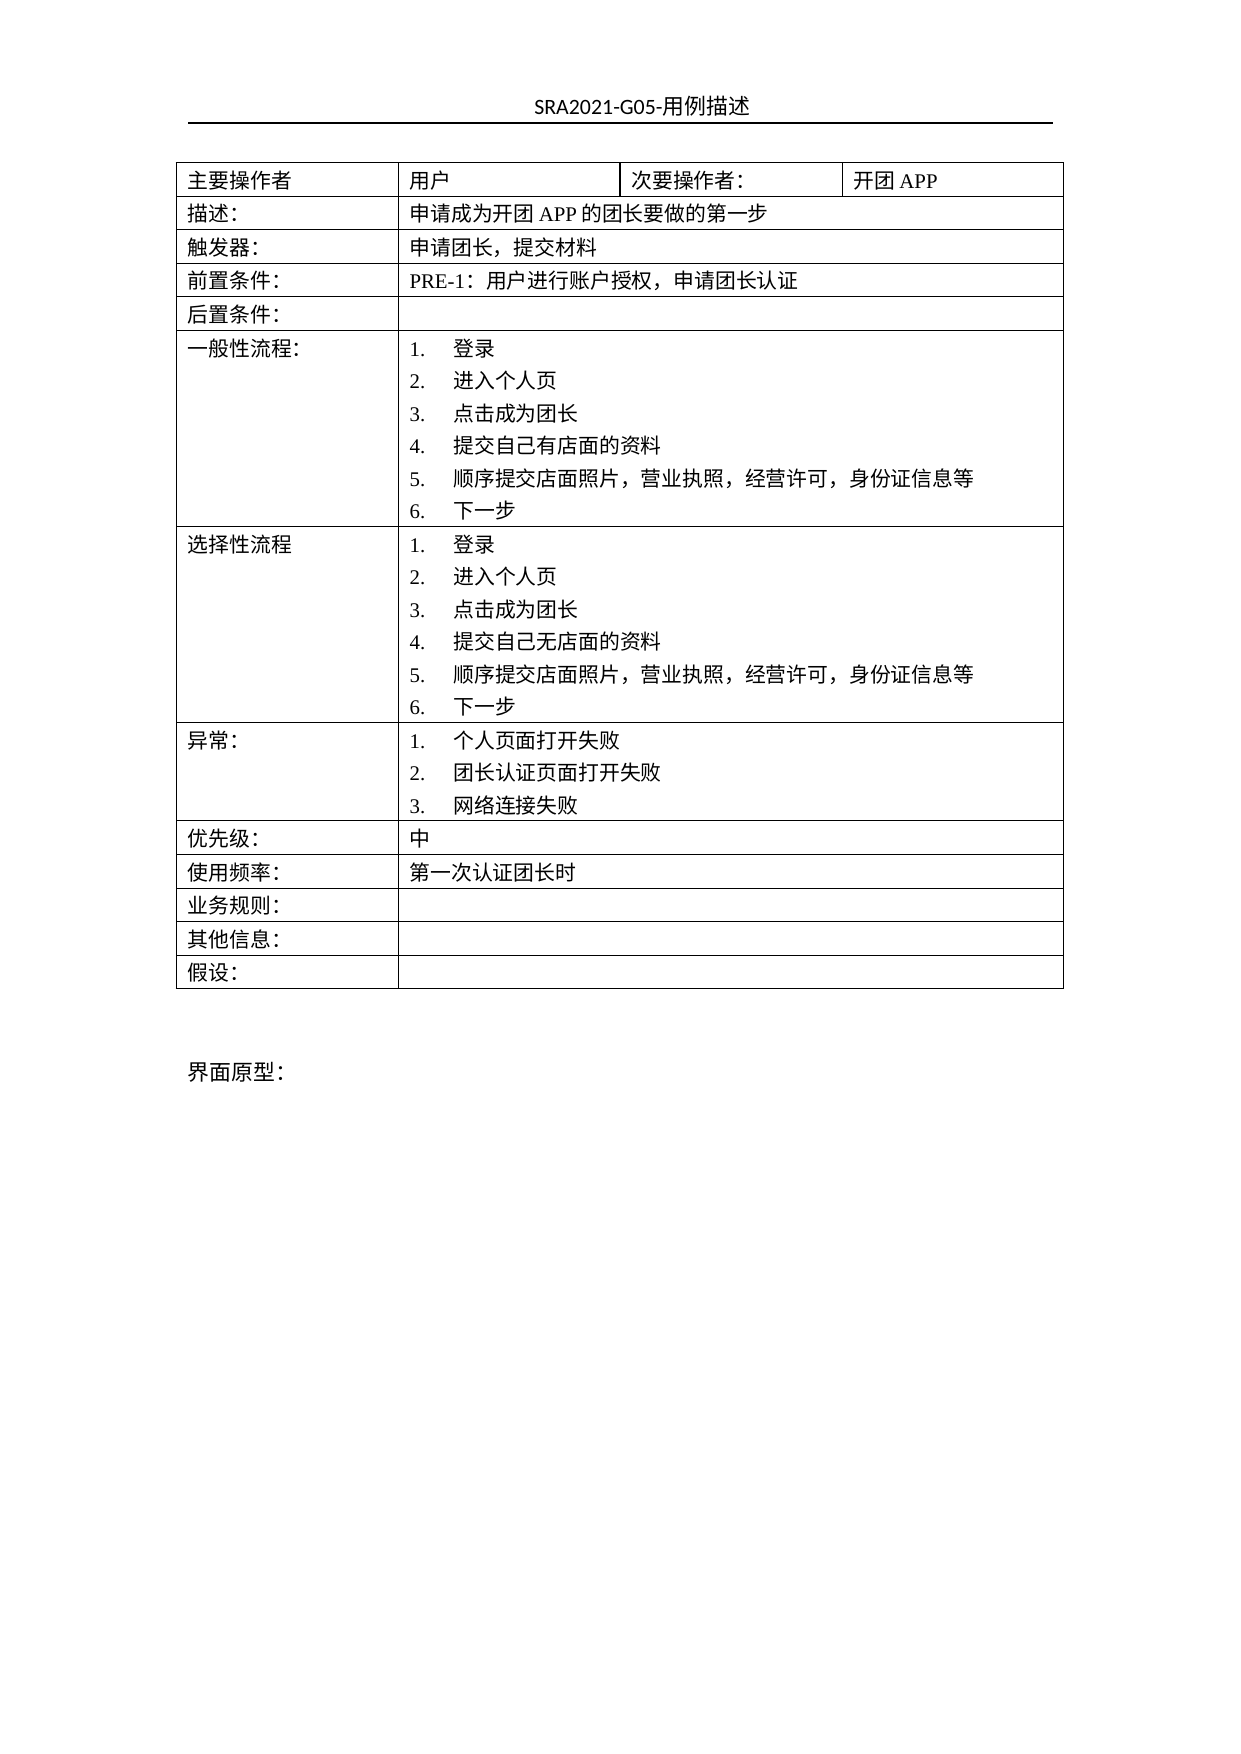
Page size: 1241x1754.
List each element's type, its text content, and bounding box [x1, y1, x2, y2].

table_cell [399, 956, 1063, 988]
table_cell 主要操作者 [177, 163, 398, 196]
table_cell 一般性流程： [177, 331, 398, 526]
table_cell 个人页面打开失败 团长认证页面打开失败 网络连接失败 [399, 723, 1063, 820]
table_cell 登录 进入个人页 点击成为团长 提交自己无店面的资料 顺序提交店面照片，营业执照，经营许可，身份证信息等 下一步 [399, 527, 1063, 722]
table_cell 后置条件： [177, 297, 398, 330]
table_cell 优先级： [177, 821, 398, 854]
table_cell [399, 889, 1063, 921]
table_cell 次要操作者： [621, 163, 842, 196]
table_cell 申请成为开团APP的团长要做的第一步 [399, 197, 1063, 229]
table_cell 异常： [177, 723, 398, 820]
table_cell 其他信息： [177, 922, 398, 954]
table_cell 中 [399, 821, 1063, 854]
text 界面原型： [187, 1054, 1053, 1087]
table_cell PRE-1：用户进行账户授权，申请团长认证 [399, 264, 1063, 296]
table_cell 假设： [177, 956, 398, 988]
table_cell 前置条件： [177, 264, 398, 296]
table_cell 业务规则： [177, 889, 398, 921]
table_cell 开团APP [843, 163, 1063, 196]
table_cell 申请团长，提交材料 [399, 230, 1063, 263]
table_cell 登录 进入个人页 点击成为团长 提交自己有店面的资料 顺序提交店面照片，营业执照，经营许可，身份证信息等 下一步 [399, 331, 1063, 526]
table_cell 第一次认证团长时 [399, 855, 1063, 887]
table_cell 描述： [177, 197, 398, 229]
table_cell 选择性流程 [177, 527, 398, 722]
table_cell 触发器： [177, 230, 398, 263]
table_cell [399, 297, 1063, 330]
table_cell 用户 [399, 163, 619, 196]
table_cell [399, 922, 1063, 954]
table_cell 使用频率： [177, 855, 398, 887]
